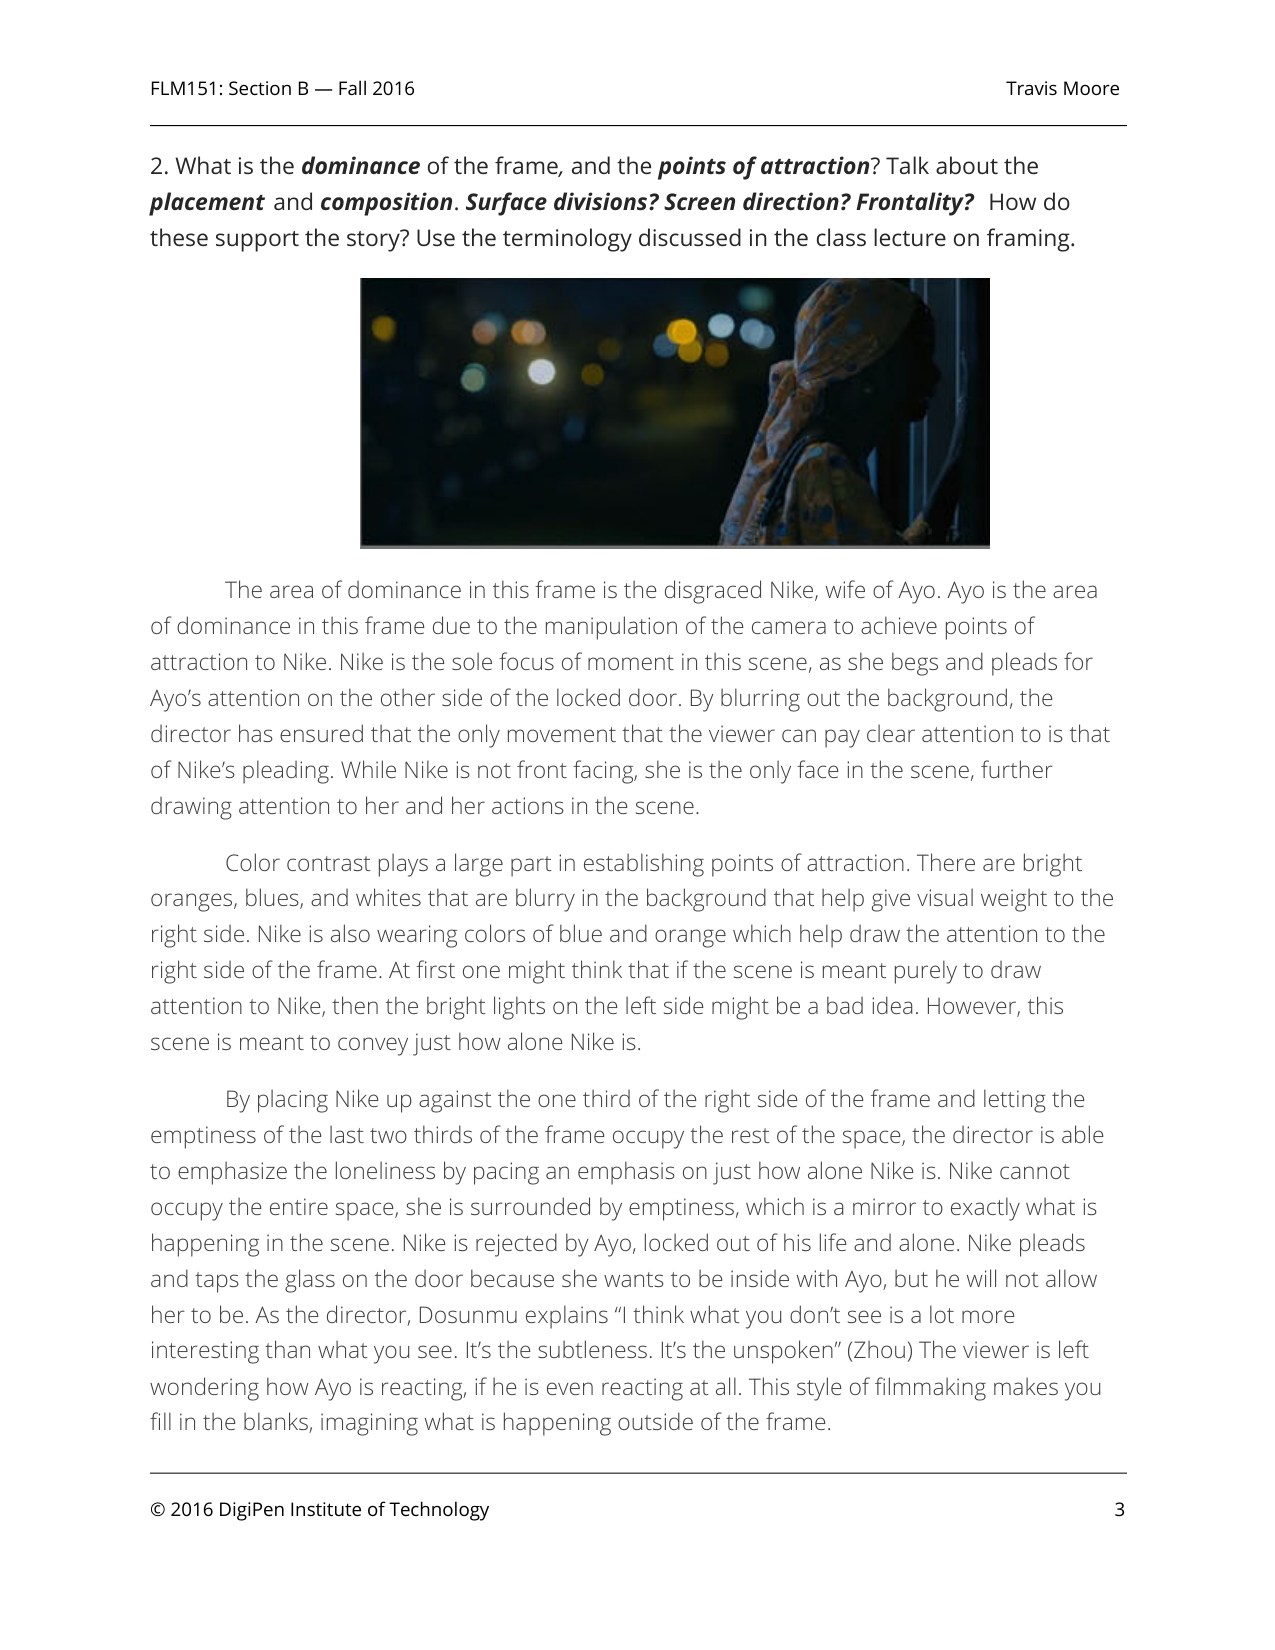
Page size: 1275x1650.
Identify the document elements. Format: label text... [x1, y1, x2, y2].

text By placing Nike up against the one third of the right side of the frame and letting the emptiness of the last two thirds of the frame occupy the rest of the space, the director is able to emphasize the loneliness by pacing an emphasis on just how alone Nike is. Nike cannot occupy the entire space, she is surrounded by emptiness, which is a mirror to exactly what is happening in the scene. Nike is rejected by Ayo, locked out of his life and alone. Nike pleads and taps the glass on the door because she wants to be inside with Ayo, but he will not allow her to be. As the director, Dosunmu explains “I think what you don’t see is a lot more interesting than what you see. It’s the subtleness. It’s the unspoken” (Zhou) The viewer is left wondering how Ayo is reacting, if he is even reacting at all. This style of filmmaking makes you fill in the blanks, imagining what is happening outside of the frame. [150, 1083, 1125, 1438]
text Color contrast plays a large part in establishing points of attraction. There are bright oranges, blues, and whites that are blurry in the background that help give visual weight to the right side. Nike is also wearing colors of blue and orange which help draw the attention to the right side of the frame. At first one might think that if the scene is meant purely to draw attention to Nike, then the bright lights on the left side might be a bad idea. However, this scene is meant to convey just how alone Nike is. [150, 846, 1125, 1057]
text 2. What is the dominance of the frame, and the points of attraction? Talk about the placement and composition. Surface divisions? Screen direction? Frontality? How do these support the story? Use the terminology discussed in the class lecture on framing. [150, 150, 1125, 253]
picture [360, 278, 990, 549]
text The area of dominance in this frame is the disgraced Nike, wife of Ayo. Ayo is the area of dominance in this frame due to the manipulation of the camera to achieve points of attraction to Nike. Nike is the sole focus of moment in this scene, as she begs and pleads for Ayo’s attention on the other side of the locked door. By blurring out the background, the director has ensured that the only movement that the viewer can pay clear attention to is that of Nike’s pleading. While Nike is not front facing, she is the only face in the scene, further drawing attention to her and her actions in the scene. [150, 574, 1125, 821]
